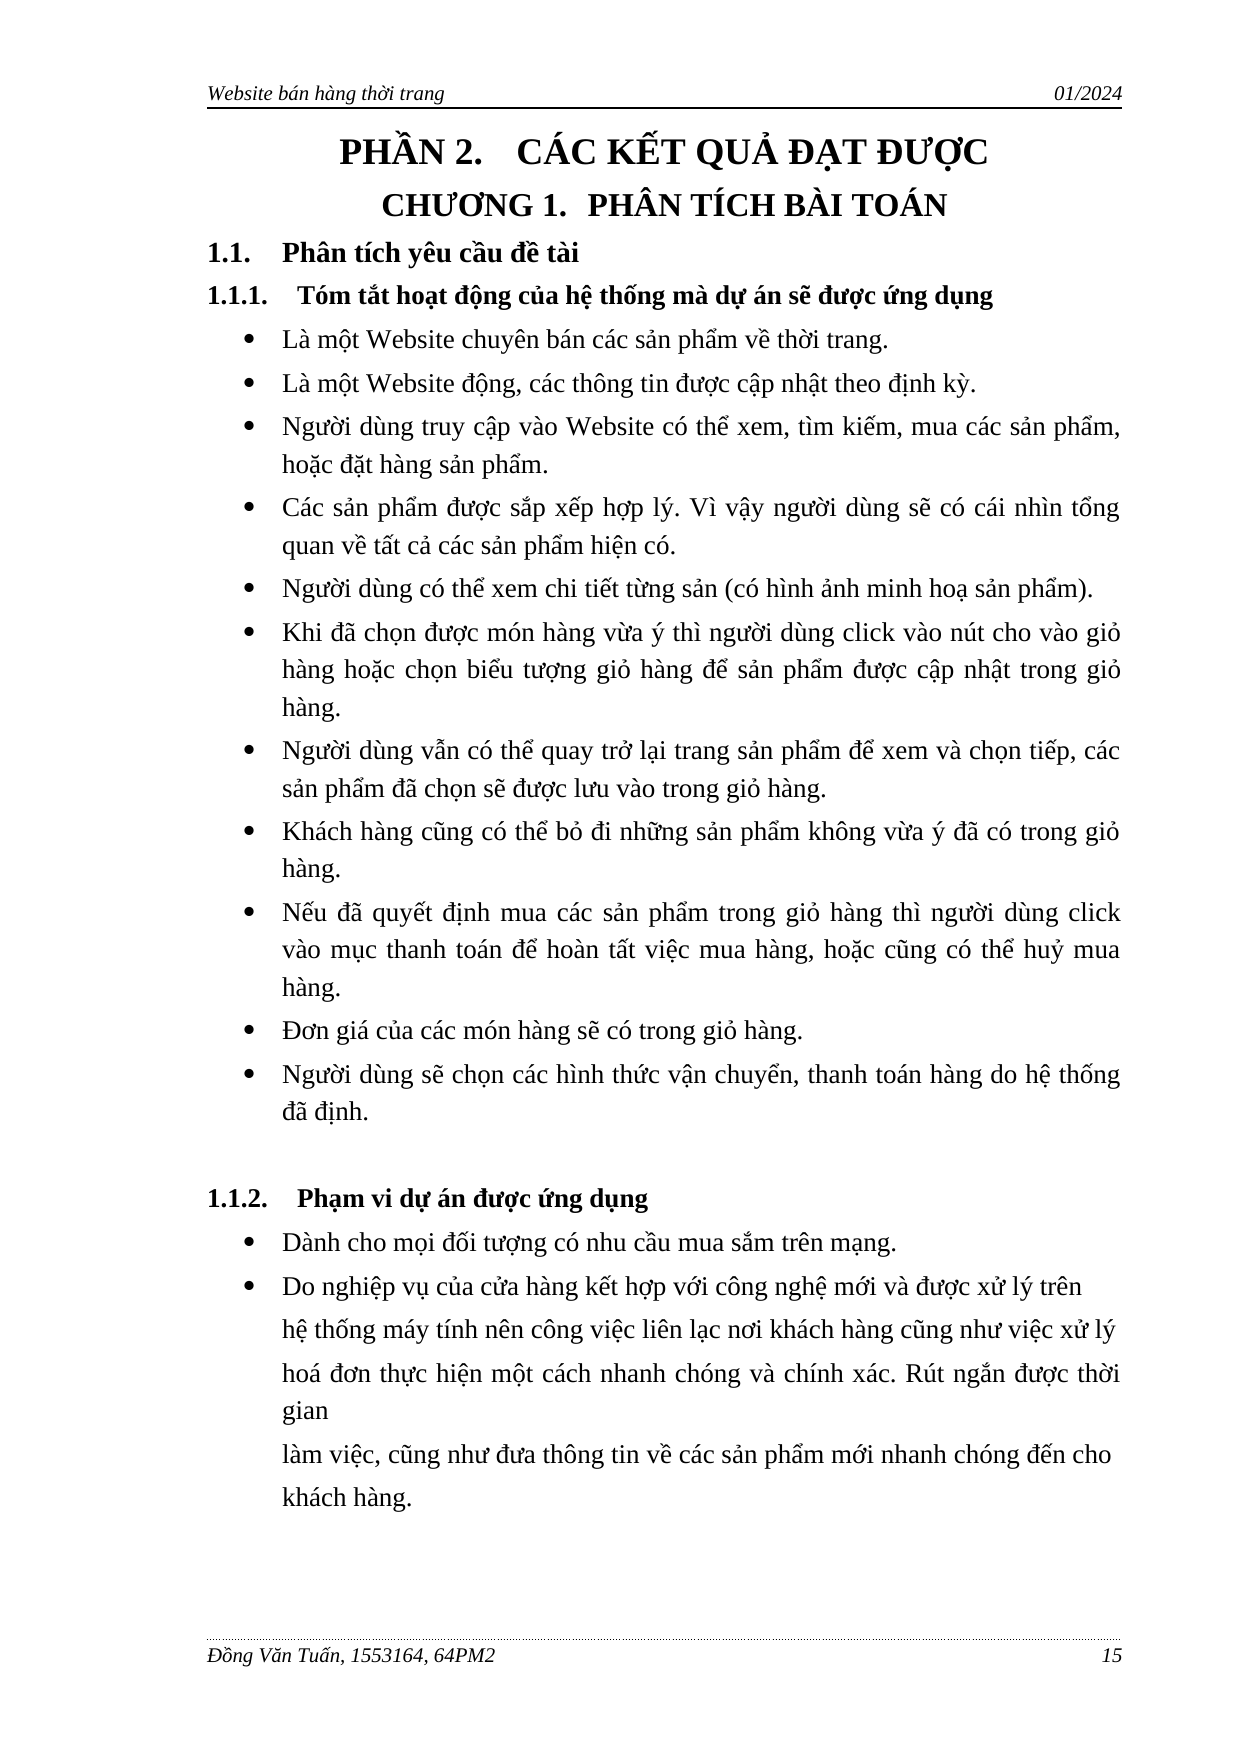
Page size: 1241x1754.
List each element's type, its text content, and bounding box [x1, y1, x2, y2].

list Khách hàng cũng có thể bỏ đi những sản phẩm không vừa ý đã có trong giỏ hàng. [244, 815, 1122, 884]
list Là một Website động, các thông tin được cập nhật theo định kỳ. [244, 367, 1122, 398]
text khách hàng. [282, 1482, 1122, 1513]
list Do nghiệp vụ của cửa hàng kết hợp với công nghệ mới và được xử lý trên [244, 1270, 1122, 1301]
list Nếu đã quyết định mua các sản phẩm trong giỏ hàng thì người dùng click vào mục thanh toán để hoàn tất việc mua hàng, hoặc cũng có thể huỷ mua hàng. [244, 896, 1122, 1002]
list Khi đã chọn được món hàng vừa ý thì người dùng click vào nút cho vào giỏ hàng hoặc chọn biểu tượng giỏ hàng để sản phẩm được cập nhật trong giỏ hàng. [244, 616, 1122, 722]
text làm việc, cũng như đưa thông tin về các sản phẩm mới nhanh chóng đến cho [282, 1438, 1122, 1469]
subtitle PHÂN TÍCH BÀI TOÁN [207, 185, 1122, 223]
text hoá đơn thực hiện một cách nhanh chóng và chính xác. Rút ngắn được thời gian [282, 1357, 1122, 1426]
subtitle CÁC KẾT QUẢ ĐẠT ĐƯỢC [207, 129, 1122, 172]
subtitle Phạm vi dự án được ứng dụng [207, 1183, 1122, 1214]
subtitle Tóm tắt hoạt động của hệ thống mà dự án sẽ được ứng dụng [207, 279, 1122, 311]
list Đơn giá của các món hàng sẽ có trong giỏ hàng. [244, 1014, 1122, 1046]
list Dành cho mọi đối tượng có nhu cầu mua sắm trên mạng. [244, 1226, 1122, 1257]
list Người dùng sẽ chọn các hình thức vận chuyển, thanh toán hàng do hệ thống đã định. [244, 1058, 1122, 1127]
list Người dùng truy cập vào Website có thể xem, tìm kiếm, mua các sản phẩm, hoặc đặt hàng sản phẩm. [244, 410, 1122, 479]
list Các sản phẩm được sắp xếp hợp lý. Vì vậy người dùng sẽ có cái nhìn tổng quan về tất cả các sản phẩm hiện có. [244, 491, 1122, 560]
list Là một Website chuyên bán các sản phẩm về thời trang. [244, 323, 1122, 354]
list Người dùng vẫn có thể quay trở lại trang sản phẩm để xem và chọn tiếp, các sản phẩm đã chọn sẽ được lưu vào trong giỏ hàng. [244, 734, 1122, 803]
list Người dùng có thể xem chi tiết từng sản (có hình ảnh minh hoạ sản phẩm). [244, 572, 1122, 603]
subtitle Phân tích yêu cầu đề tài [207, 235, 1122, 268]
text hệ thống máy tính nên công việc liên lạc nơi khách hàng cũng như việc xử lý [282, 1314, 1122, 1345]
